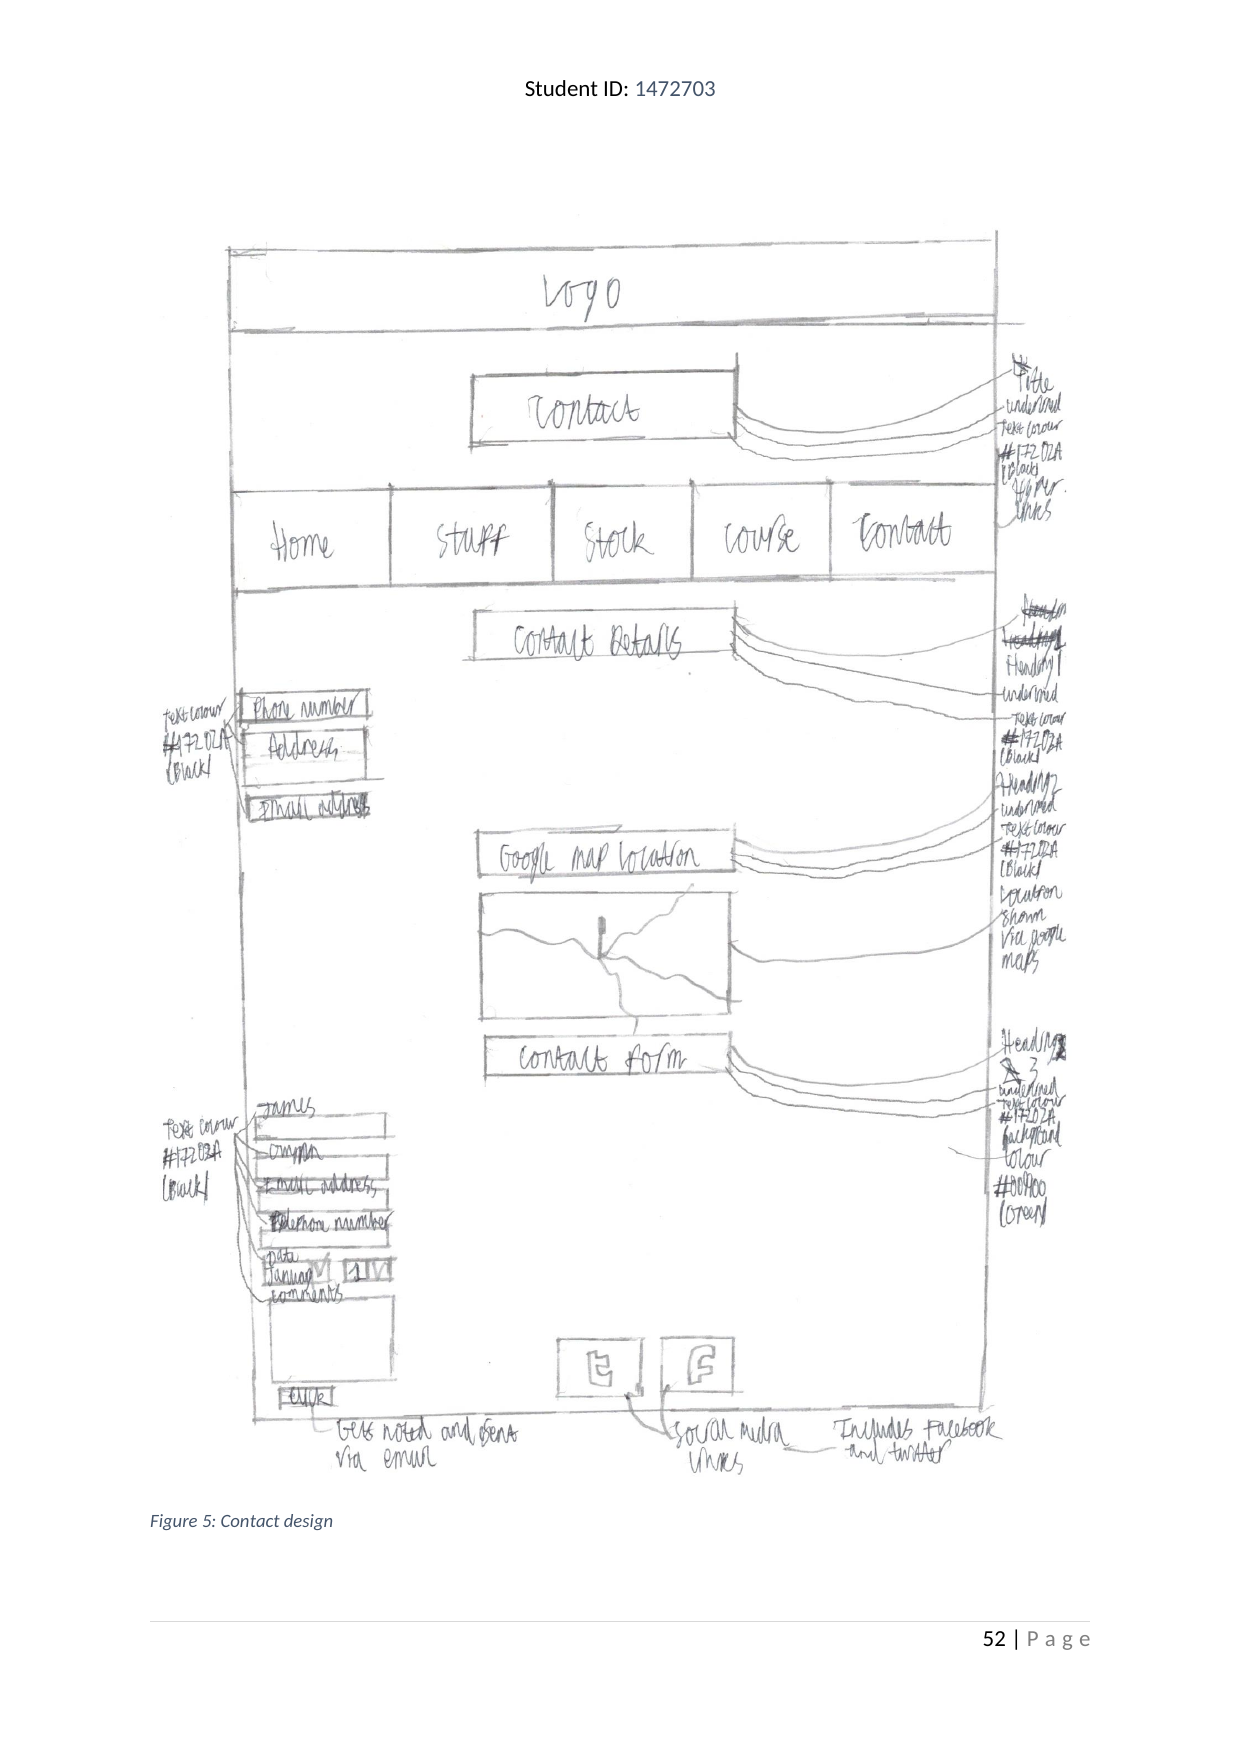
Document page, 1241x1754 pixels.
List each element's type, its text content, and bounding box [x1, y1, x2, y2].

picture [150, 196, 1091, 1491]
